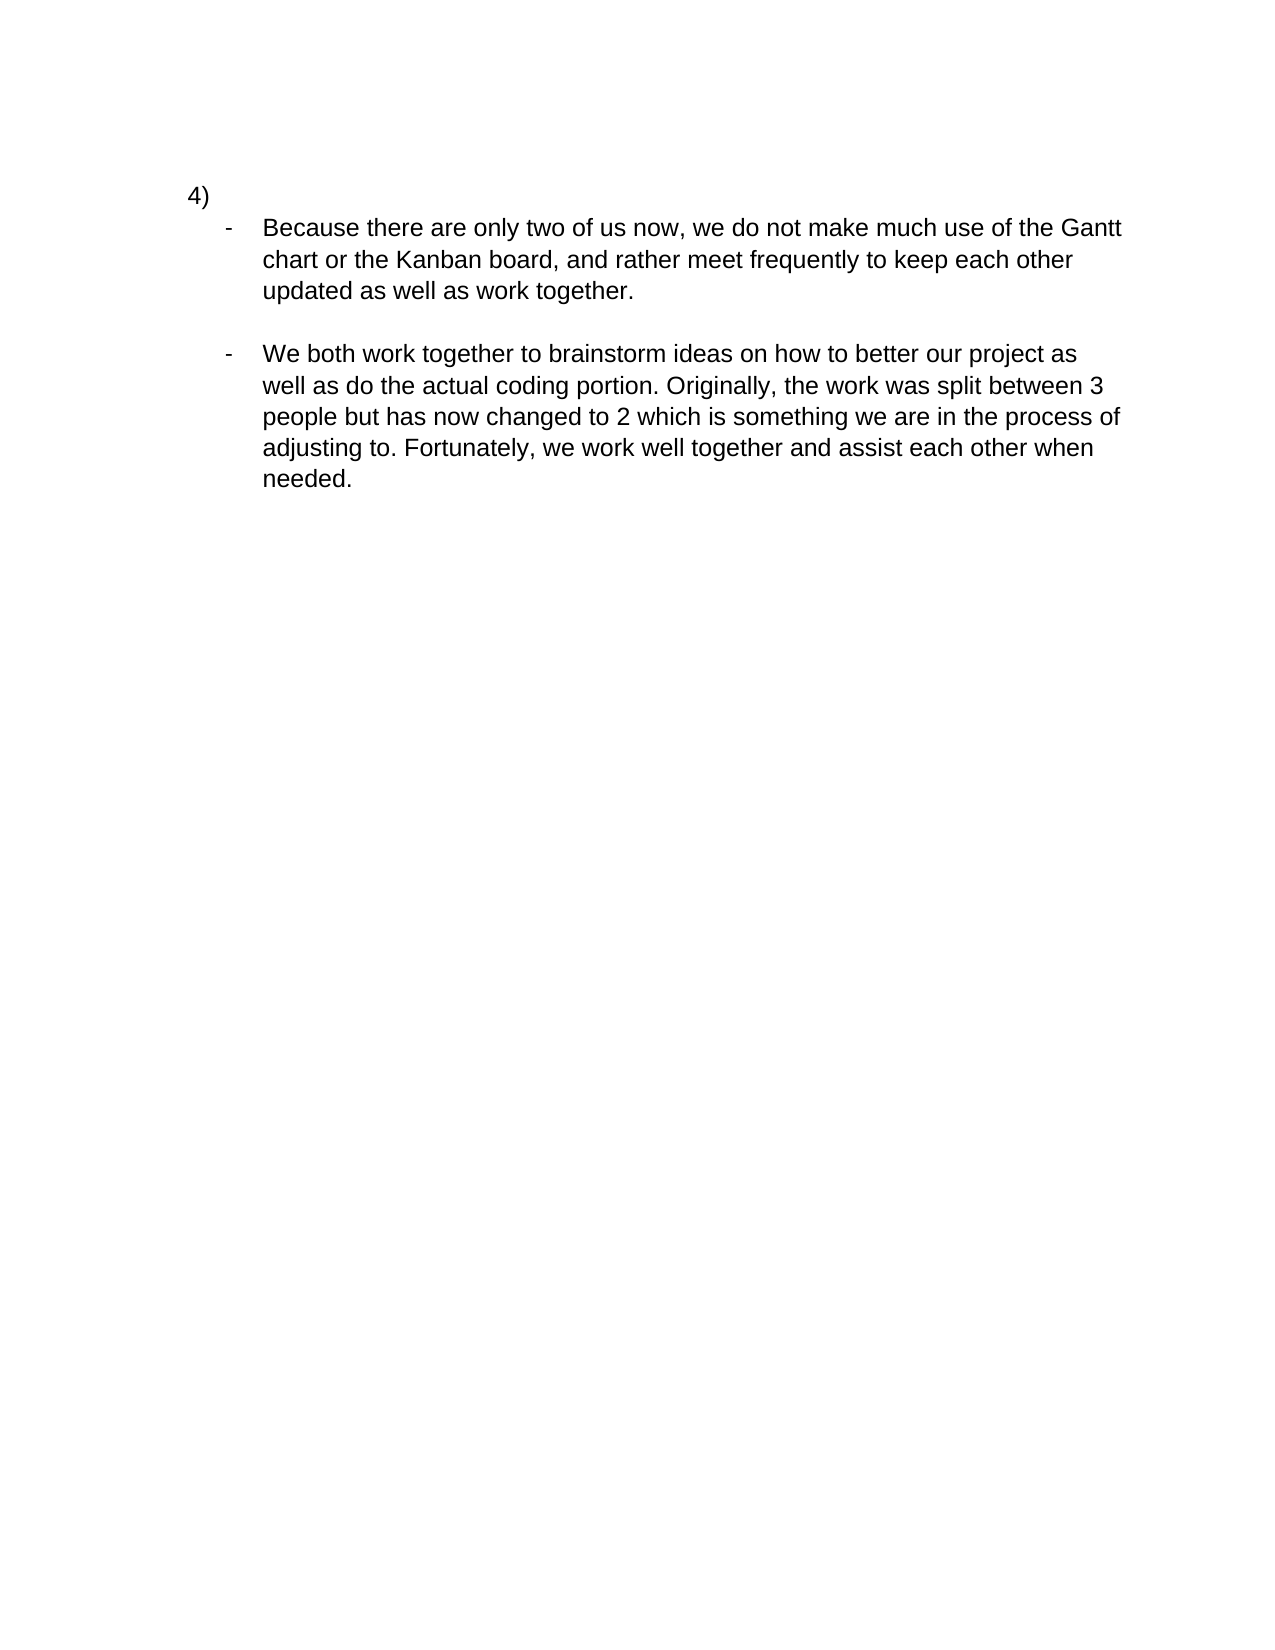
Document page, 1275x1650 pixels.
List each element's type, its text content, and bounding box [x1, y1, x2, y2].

list We both work together to brainstorm ideas on how to better our project as well as do the actual coding portion. Originally, the work was split between 3 people but has now changed to 2 which is something we are in the process of adjusting to. Fortunately, we work well together and assist each other when needed. [225, 338, 1125, 493]
list Because there are only two of us now, we do not make much use of the Gantt chart or the Kanban board, and rather meet frequently to keep each other updated as well as work together. [225, 212, 1125, 305]
